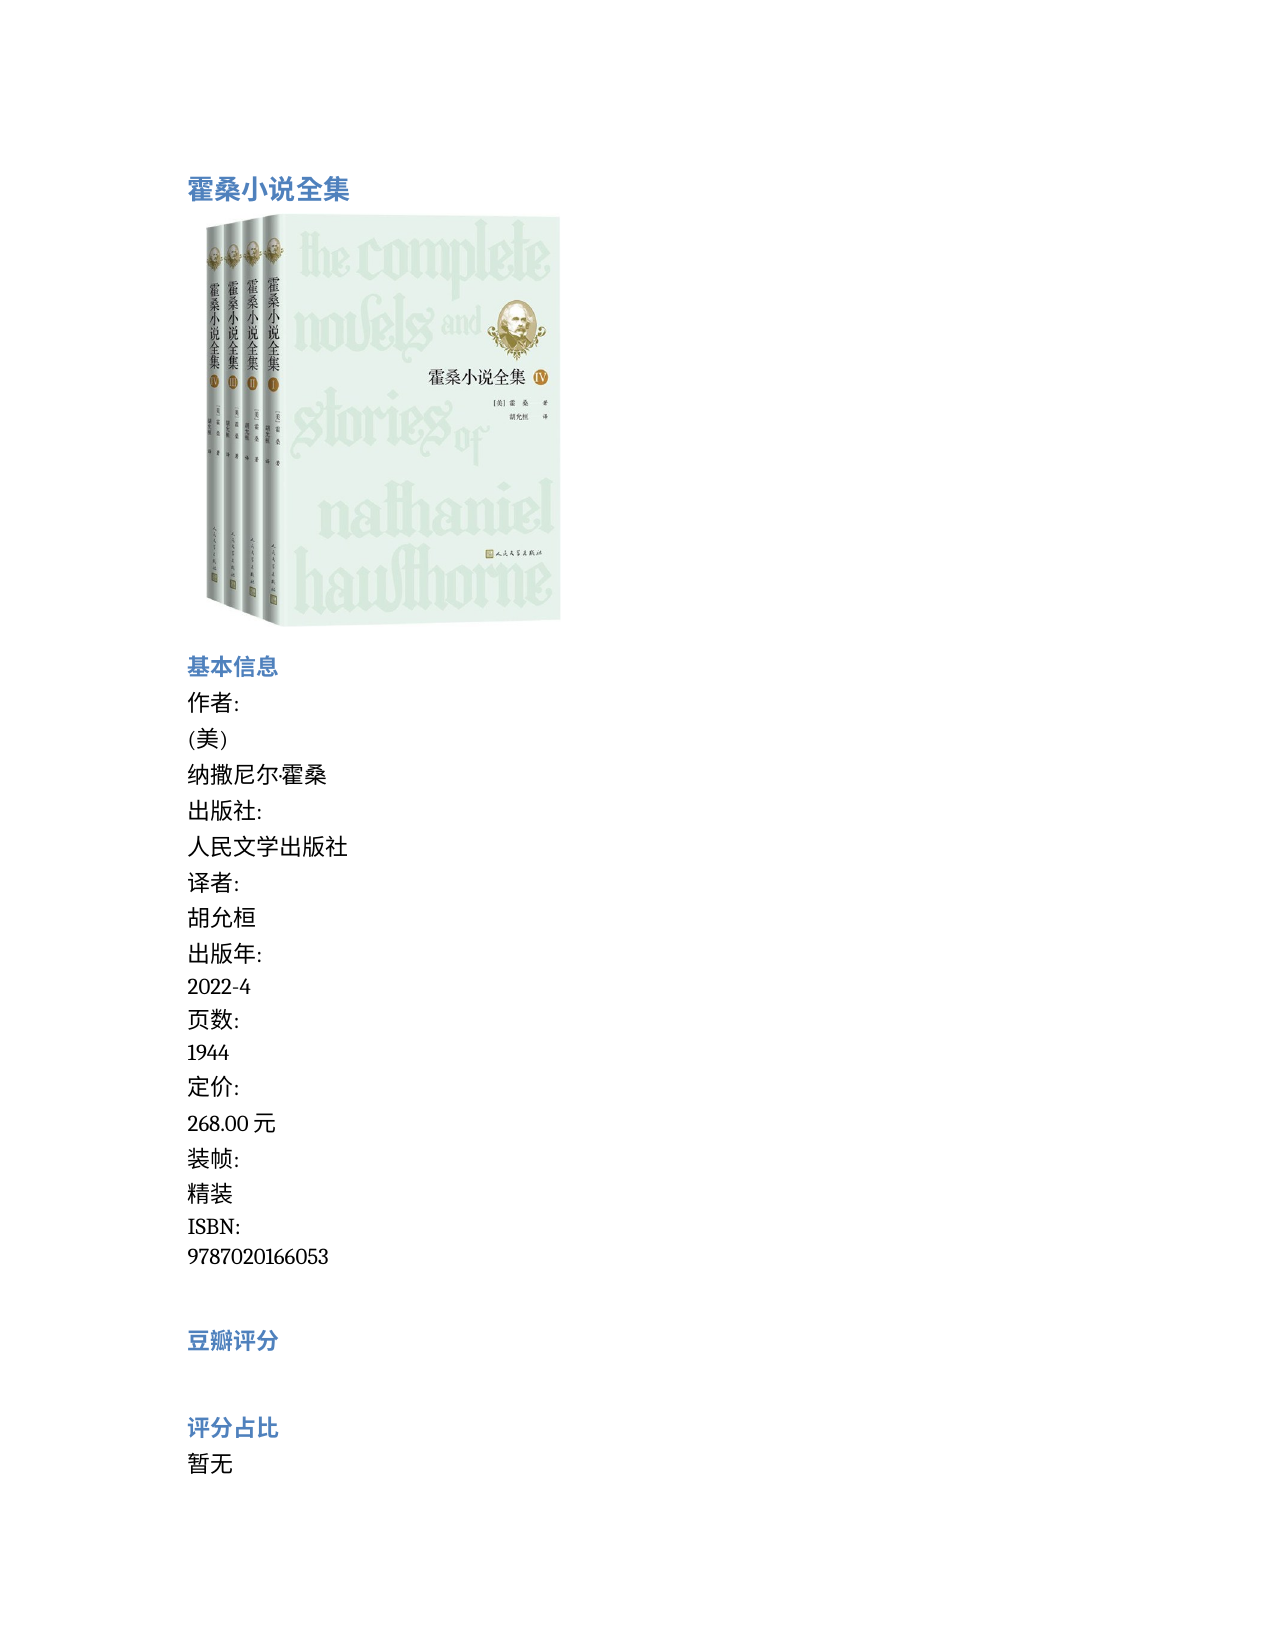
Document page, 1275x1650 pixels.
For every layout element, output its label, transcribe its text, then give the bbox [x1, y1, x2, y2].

text 暂无 [187, 1448, 1087, 1479]
text 作者: (美) 纳撒尼尔·霍桑 出版社: 人民文学出版社 译者: 胡允桓 出版年: 2022-4 页数: 1944 定价: 268.00元 装帧: 精装 ISBN: 9787020166053 [187, 687, 1087, 1300]
picture [206, 213, 561, 627]
subtitle 评分占比 [187, 1412, 1087, 1443]
subtitle 豆瓣评分 [187, 1325, 1087, 1356]
subtitle 霍桑小说全集 [187, 171, 1087, 208]
subtitle 基本信息 [187, 651, 1087, 682]
